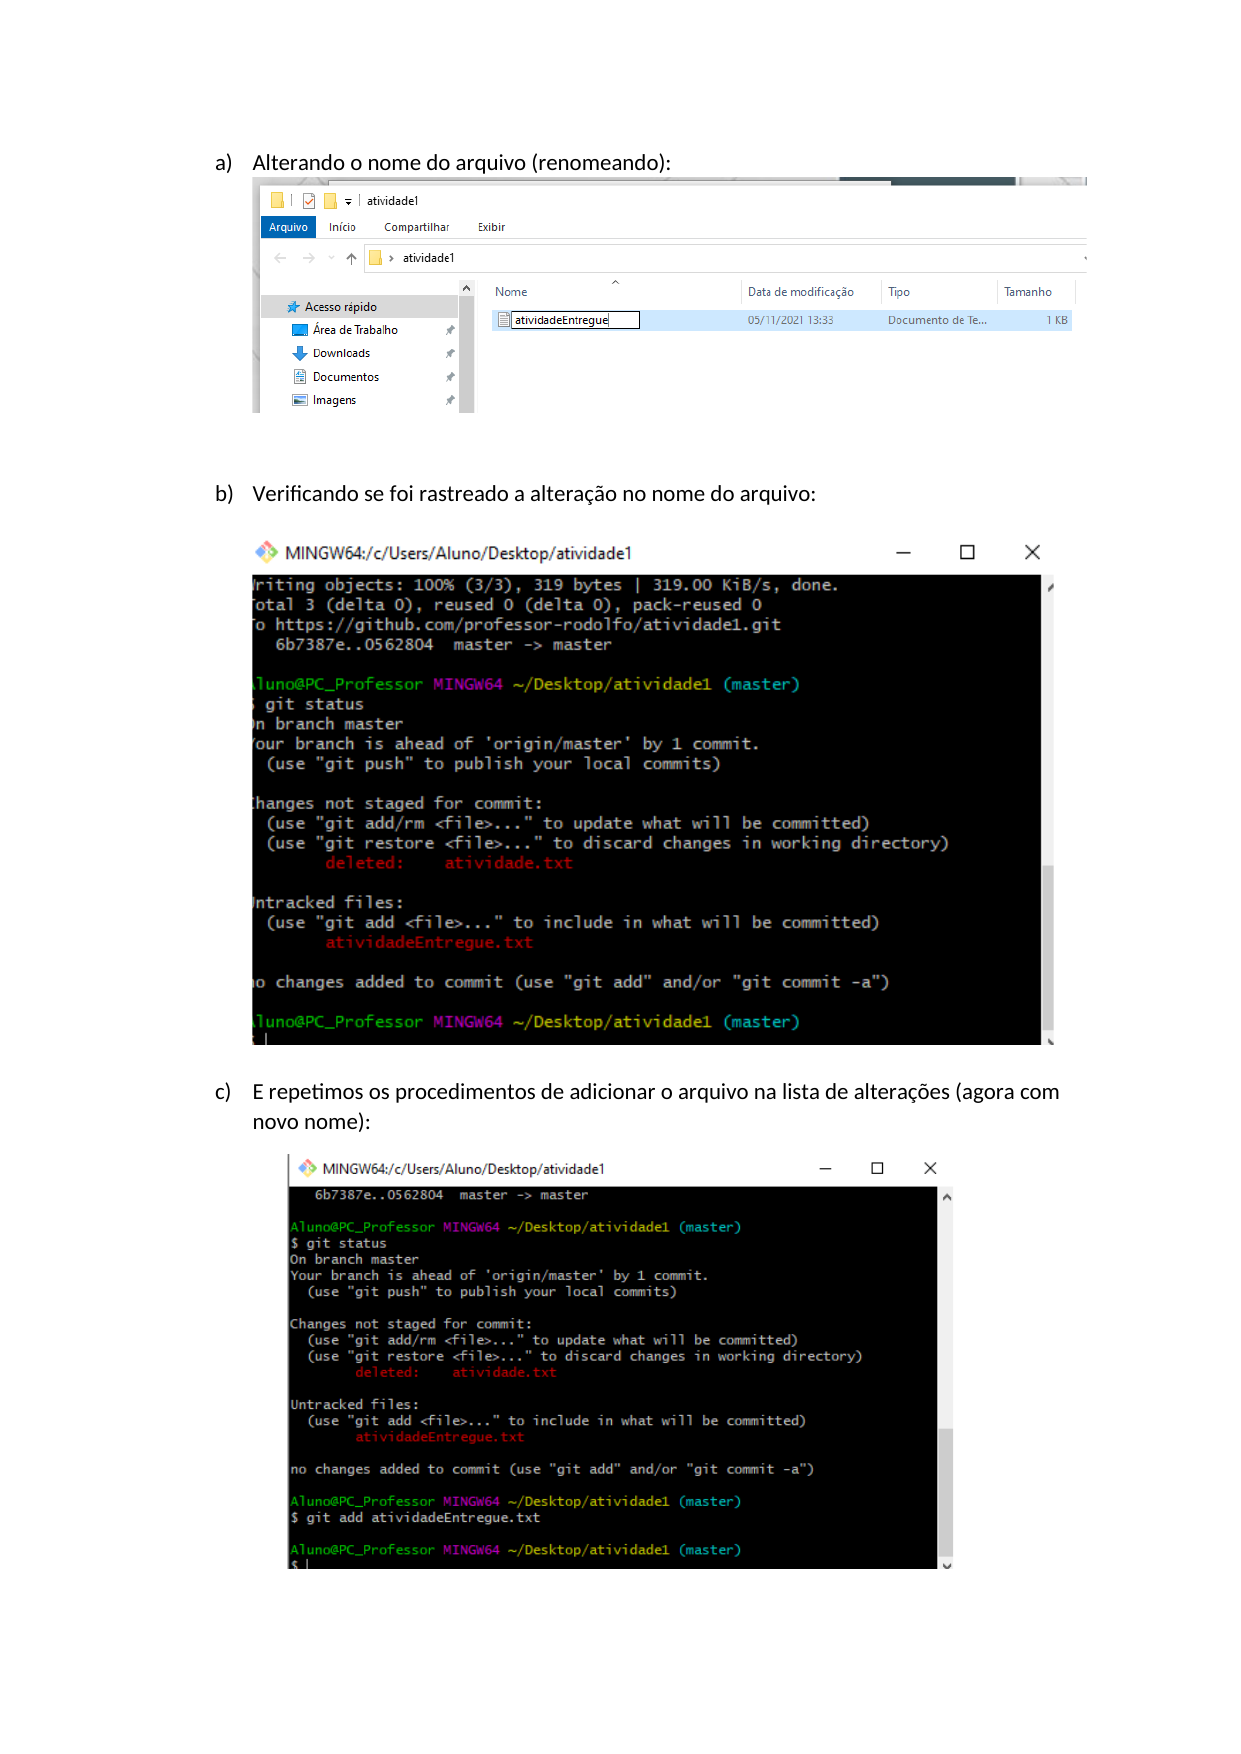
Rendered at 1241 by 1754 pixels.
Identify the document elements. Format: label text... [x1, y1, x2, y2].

list Verificando se foi rastreado a alteração no nome do arquivo: [215, 479, 1063, 507]
picture [252, 539, 1054, 1045]
picture [287, 1154, 954, 1569]
list E repetimos os procedimentos de adicionar o arquivo na lista de alterações (agora com novo nome): [215, 1077, 1063, 1135]
picture [252, 177, 1087, 413]
